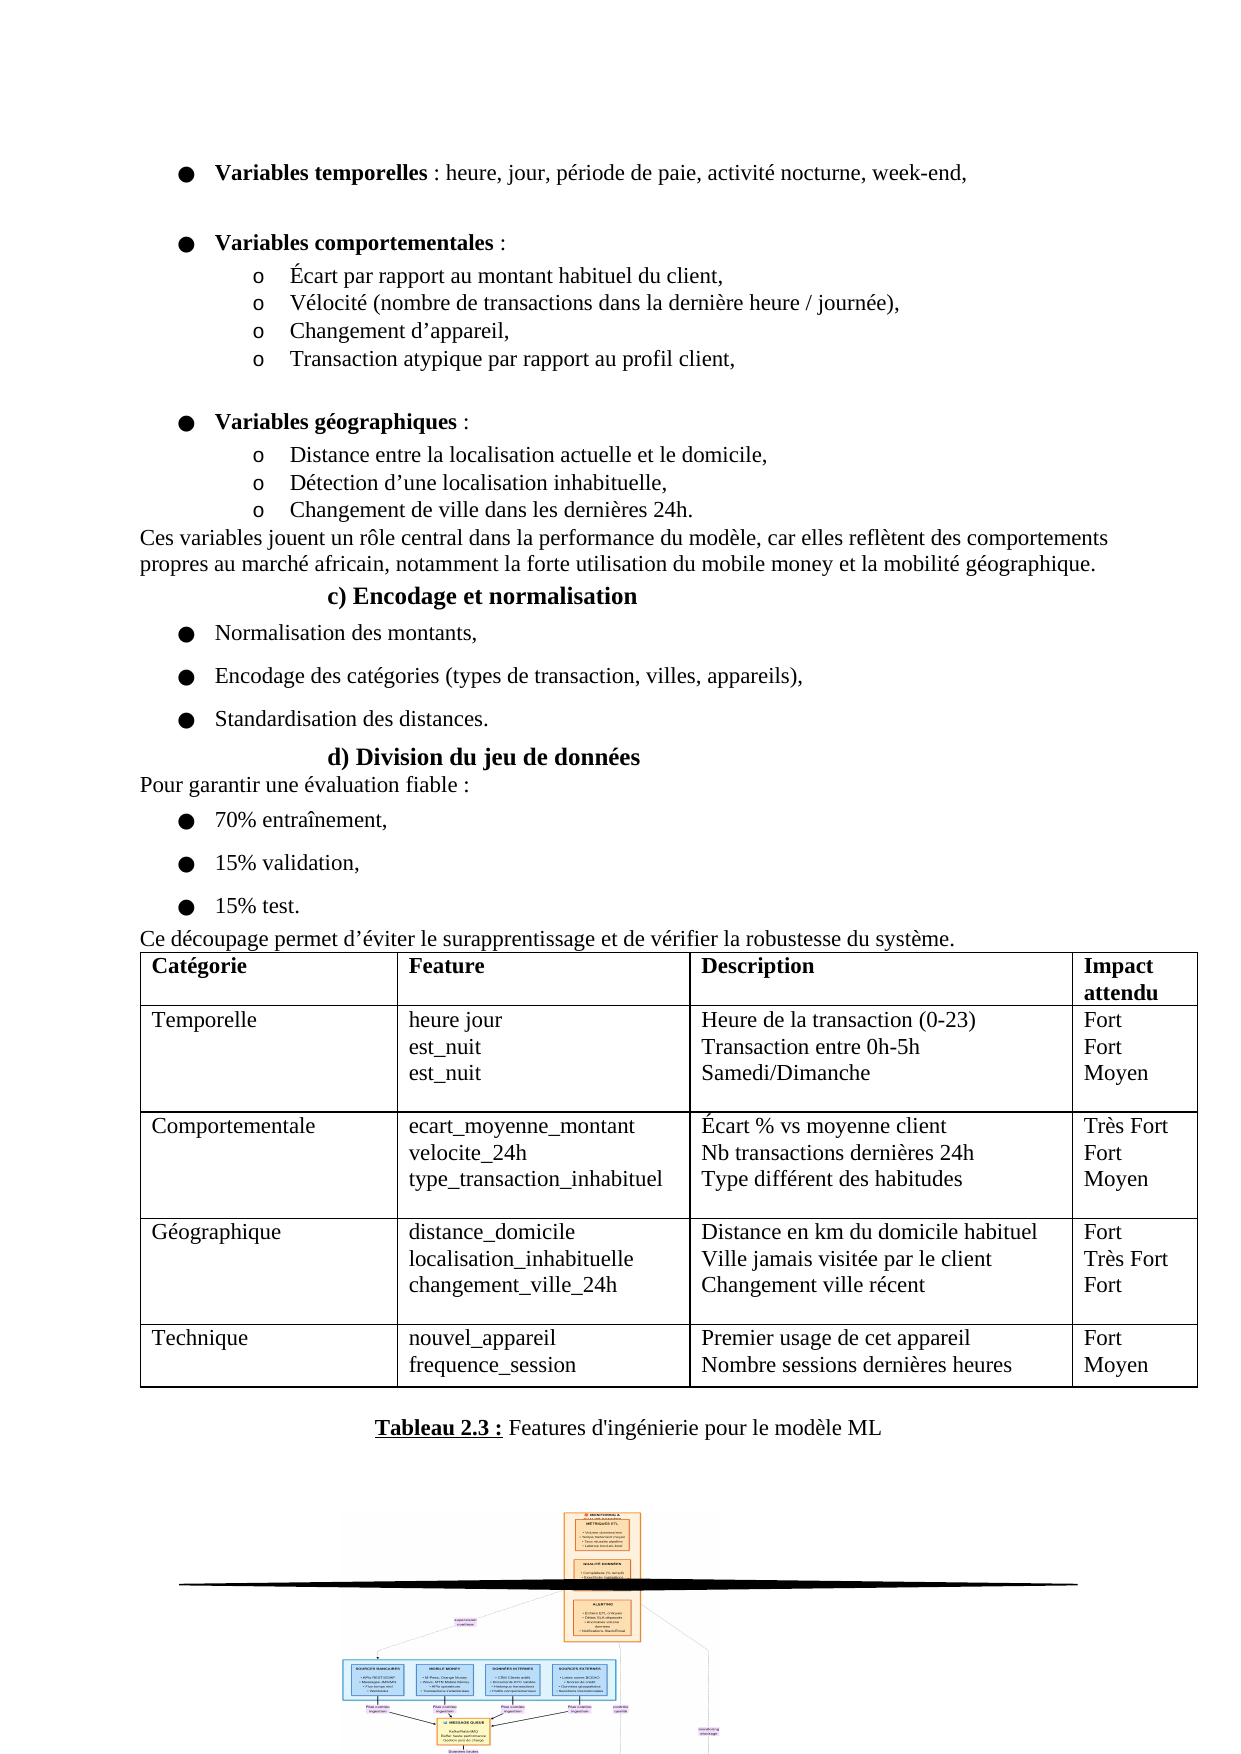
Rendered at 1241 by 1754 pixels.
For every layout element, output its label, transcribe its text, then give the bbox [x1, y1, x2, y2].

list Distance entre la localisation actuelle et le domicile, [252, 441, 1117, 469]
text Ces variables jouent un rôle central dans la performance du modèle, car elles reflètent des comportements propres au marché africain, notamment la forte utilisation du mobile money et la mobilité géographique. [139, 524, 1117, 577]
table_cell nouvel_appareil frequence_session [398, 1325, 689, 1386]
table_cell distance_domicile localisation_inhabituelle changement_ville_24h [398, 1219, 689, 1323]
list Écart par rapport au montant habituel du client, [252, 262, 1117, 289]
list Vélocité (nombre de transactions dans la dernière heure / journée), [252, 289, 1117, 317]
table_cell Temporelle [141, 1006, 397, 1111]
table_cell Premier usage de cet appareil Nombre sessions dernières heures [691, 1325, 1072, 1386]
list Variables géographiques : [177, 398, 1117, 441]
list Variables comportementales : [177, 219, 1117, 262]
table_cell Comportementale [141, 1113, 397, 1217]
subtitle d) Division du jeu de données [327, 742, 1117, 771]
text Ce découpage permet d’éviter le surapprentissage et de vérifier la robustesse du système. [139, 925, 1117, 952]
table_header Feature [398, 953, 689, 1005]
table_header Catégorie [141, 953, 397, 1005]
list Variables temporelles : heure, jour, période de paie, activité nocturne, week-end, [177, 150, 1117, 193]
picture [341, 1588, 721, 1754]
list Standardisation des distances. [177, 695, 1117, 738]
table_cell heure jour est_nuit est_nuit [398, 1006, 689, 1111]
list Transaction atypique par rapport au profil client, [252, 344, 1117, 372]
table_cell Fort Fort Moyen [1073, 1006, 1197, 1111]
table_header Impact attendu [1073, 953, 1197, 1005]
table_header Description [691, 953, 1072, 1005]
text Tableau 2.3 : Features d'ingénierie pour le modèle ML [139, 1414, 1117, 1440]
list Détection d’une localisation inhabituelle, [252, 469, 1117, 496]
table_cell Fort Très Fort Fort [1073, 1219, 1197, 1323]
table_cell Fort Moyen [1073, 1325, 1197, 1386]
table_cell Très Fort Fort Moyen [1073, 1113, 1197, 1217]
picture [341, 1511, 721, 1581]
subtitle c) Encodage et normalisation [327, 581, 1117, 610]
list Changement d’appareil, [252, 317, 1117, 344]
table_cell ecart_moyenne_montant velocite_24h type_transaction_inhabituel [398, 1113, 689, 1217]
list 15% validation, [177, 840, 1117, 882]
table_cell Écart % vs moyenne client Nb transactions dernières 24h Type différent des habitudes [691, 1113, 1072, 1217]
table_cell Distance en km du domicile habituel Ville jamais visitée par le client Changement ville récent [691, 1219, 1072, 1323]
list Encodage des catégories (types de transaction, villes, appareils), [177, 652, 1117, 695]
list 15% test. [177, 882, 1117, 925]
table_cell Géographique [141, 1219, 397, 1323]
table_cell Heure de la transaction (0-23) Transaction entre 0h-5h Samedi/Dimanche [691, 1006, 1072, 1111]
text Pour garantir une évaluation fiable : [139, 771, 1117, 797]
list Normalisation des montants, [177, 610, 1117, 652]
table_cell Technique [141, 1325, 397, 1386]
list 70% entraînement, [177, 797, 1117, 840]
list Changement de ville dans les dernières 24h. [252, 496, 1117, 524]
